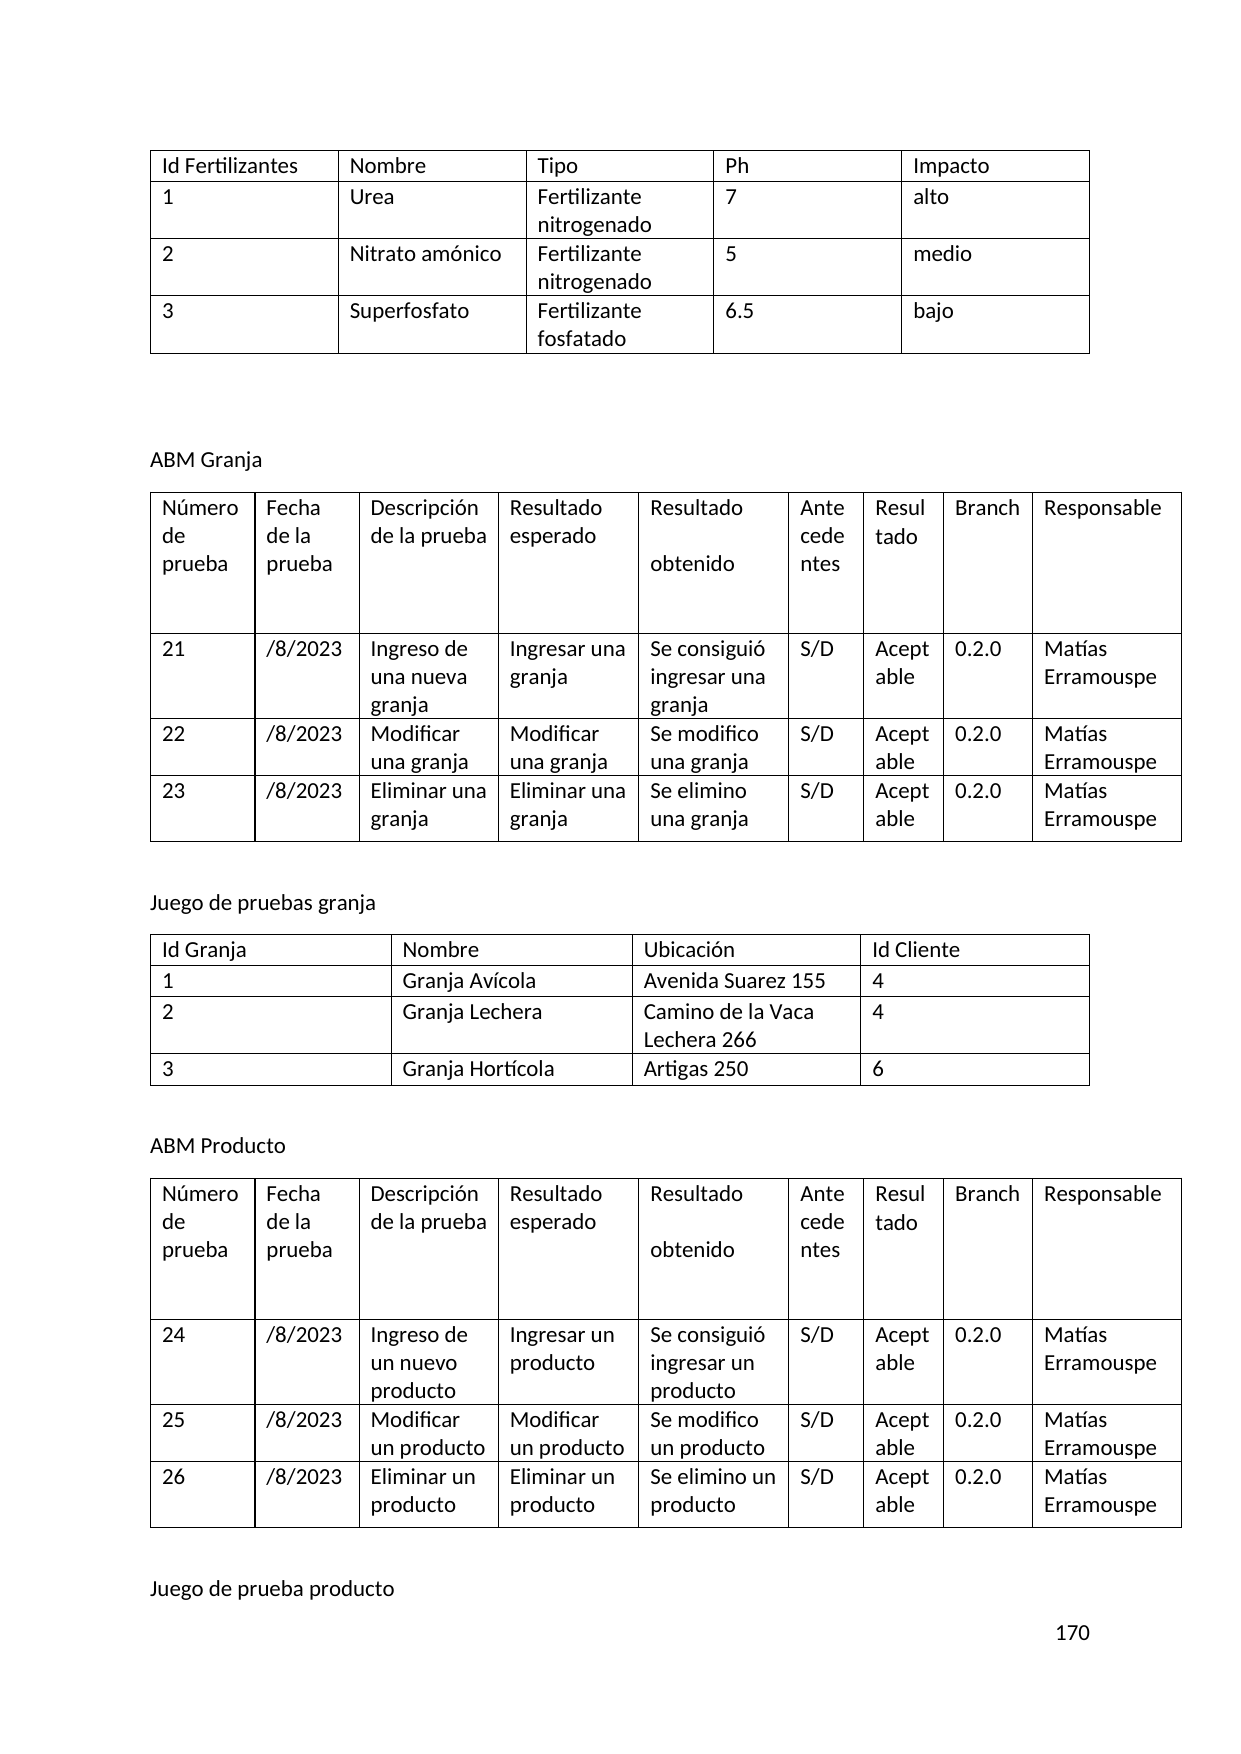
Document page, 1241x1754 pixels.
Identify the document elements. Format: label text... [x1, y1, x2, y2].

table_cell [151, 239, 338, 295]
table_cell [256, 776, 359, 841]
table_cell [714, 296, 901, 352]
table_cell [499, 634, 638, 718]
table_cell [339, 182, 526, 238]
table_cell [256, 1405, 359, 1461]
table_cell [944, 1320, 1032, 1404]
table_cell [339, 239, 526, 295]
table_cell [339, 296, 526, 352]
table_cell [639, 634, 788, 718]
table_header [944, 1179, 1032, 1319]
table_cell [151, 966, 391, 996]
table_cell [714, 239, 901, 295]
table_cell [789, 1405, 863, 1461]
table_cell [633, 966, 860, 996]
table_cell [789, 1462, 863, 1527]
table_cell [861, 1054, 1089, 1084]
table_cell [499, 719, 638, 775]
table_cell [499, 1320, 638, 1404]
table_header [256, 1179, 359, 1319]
text ABM Producto [150, 1132, 1090, 1160]
text Juego de prueba producto [150, 1574, 1090, 1602]
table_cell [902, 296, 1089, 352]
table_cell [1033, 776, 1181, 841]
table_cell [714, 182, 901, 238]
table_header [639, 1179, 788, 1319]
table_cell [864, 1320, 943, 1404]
text ABM Granja [150, 446, 1090, 474]
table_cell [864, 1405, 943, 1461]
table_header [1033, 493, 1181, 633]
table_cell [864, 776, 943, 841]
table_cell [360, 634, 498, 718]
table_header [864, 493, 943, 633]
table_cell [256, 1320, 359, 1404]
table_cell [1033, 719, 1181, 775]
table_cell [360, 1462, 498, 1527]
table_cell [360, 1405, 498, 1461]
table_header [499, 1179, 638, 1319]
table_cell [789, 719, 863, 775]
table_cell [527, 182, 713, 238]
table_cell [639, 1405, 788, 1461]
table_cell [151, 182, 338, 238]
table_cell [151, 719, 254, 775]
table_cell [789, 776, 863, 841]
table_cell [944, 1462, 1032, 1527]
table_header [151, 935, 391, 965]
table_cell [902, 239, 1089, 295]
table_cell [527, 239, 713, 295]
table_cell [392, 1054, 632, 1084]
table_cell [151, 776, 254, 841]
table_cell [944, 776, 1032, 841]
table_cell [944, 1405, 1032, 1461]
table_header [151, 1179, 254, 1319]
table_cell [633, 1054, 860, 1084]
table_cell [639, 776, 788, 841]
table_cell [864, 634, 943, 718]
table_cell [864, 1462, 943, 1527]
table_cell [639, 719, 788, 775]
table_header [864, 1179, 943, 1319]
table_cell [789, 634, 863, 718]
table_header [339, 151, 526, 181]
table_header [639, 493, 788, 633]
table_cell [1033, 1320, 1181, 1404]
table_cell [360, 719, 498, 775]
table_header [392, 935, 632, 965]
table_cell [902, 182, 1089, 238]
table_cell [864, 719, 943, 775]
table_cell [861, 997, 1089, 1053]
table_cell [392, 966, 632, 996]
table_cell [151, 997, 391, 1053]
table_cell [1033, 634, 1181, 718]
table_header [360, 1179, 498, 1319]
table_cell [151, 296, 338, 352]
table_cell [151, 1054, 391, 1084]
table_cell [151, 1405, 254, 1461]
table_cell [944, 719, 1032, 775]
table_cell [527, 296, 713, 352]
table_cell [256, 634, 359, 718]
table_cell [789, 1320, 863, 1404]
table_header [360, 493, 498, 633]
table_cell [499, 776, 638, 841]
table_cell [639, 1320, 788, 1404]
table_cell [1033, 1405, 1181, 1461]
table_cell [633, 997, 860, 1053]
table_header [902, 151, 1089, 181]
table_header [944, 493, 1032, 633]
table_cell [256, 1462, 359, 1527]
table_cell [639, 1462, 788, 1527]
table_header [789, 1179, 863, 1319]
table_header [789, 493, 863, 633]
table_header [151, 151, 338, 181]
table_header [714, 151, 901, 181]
text Juego de pruebas granja [150, 888, 1090, 916]
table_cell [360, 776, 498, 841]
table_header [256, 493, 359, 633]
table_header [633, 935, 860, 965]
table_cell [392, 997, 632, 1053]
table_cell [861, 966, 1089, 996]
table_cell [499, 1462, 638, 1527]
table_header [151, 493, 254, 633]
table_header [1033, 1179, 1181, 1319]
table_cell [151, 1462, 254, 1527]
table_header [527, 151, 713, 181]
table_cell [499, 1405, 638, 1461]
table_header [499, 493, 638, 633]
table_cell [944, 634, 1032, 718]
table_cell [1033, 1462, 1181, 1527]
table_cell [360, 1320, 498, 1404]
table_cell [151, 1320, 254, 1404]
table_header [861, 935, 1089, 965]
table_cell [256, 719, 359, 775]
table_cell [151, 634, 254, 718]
